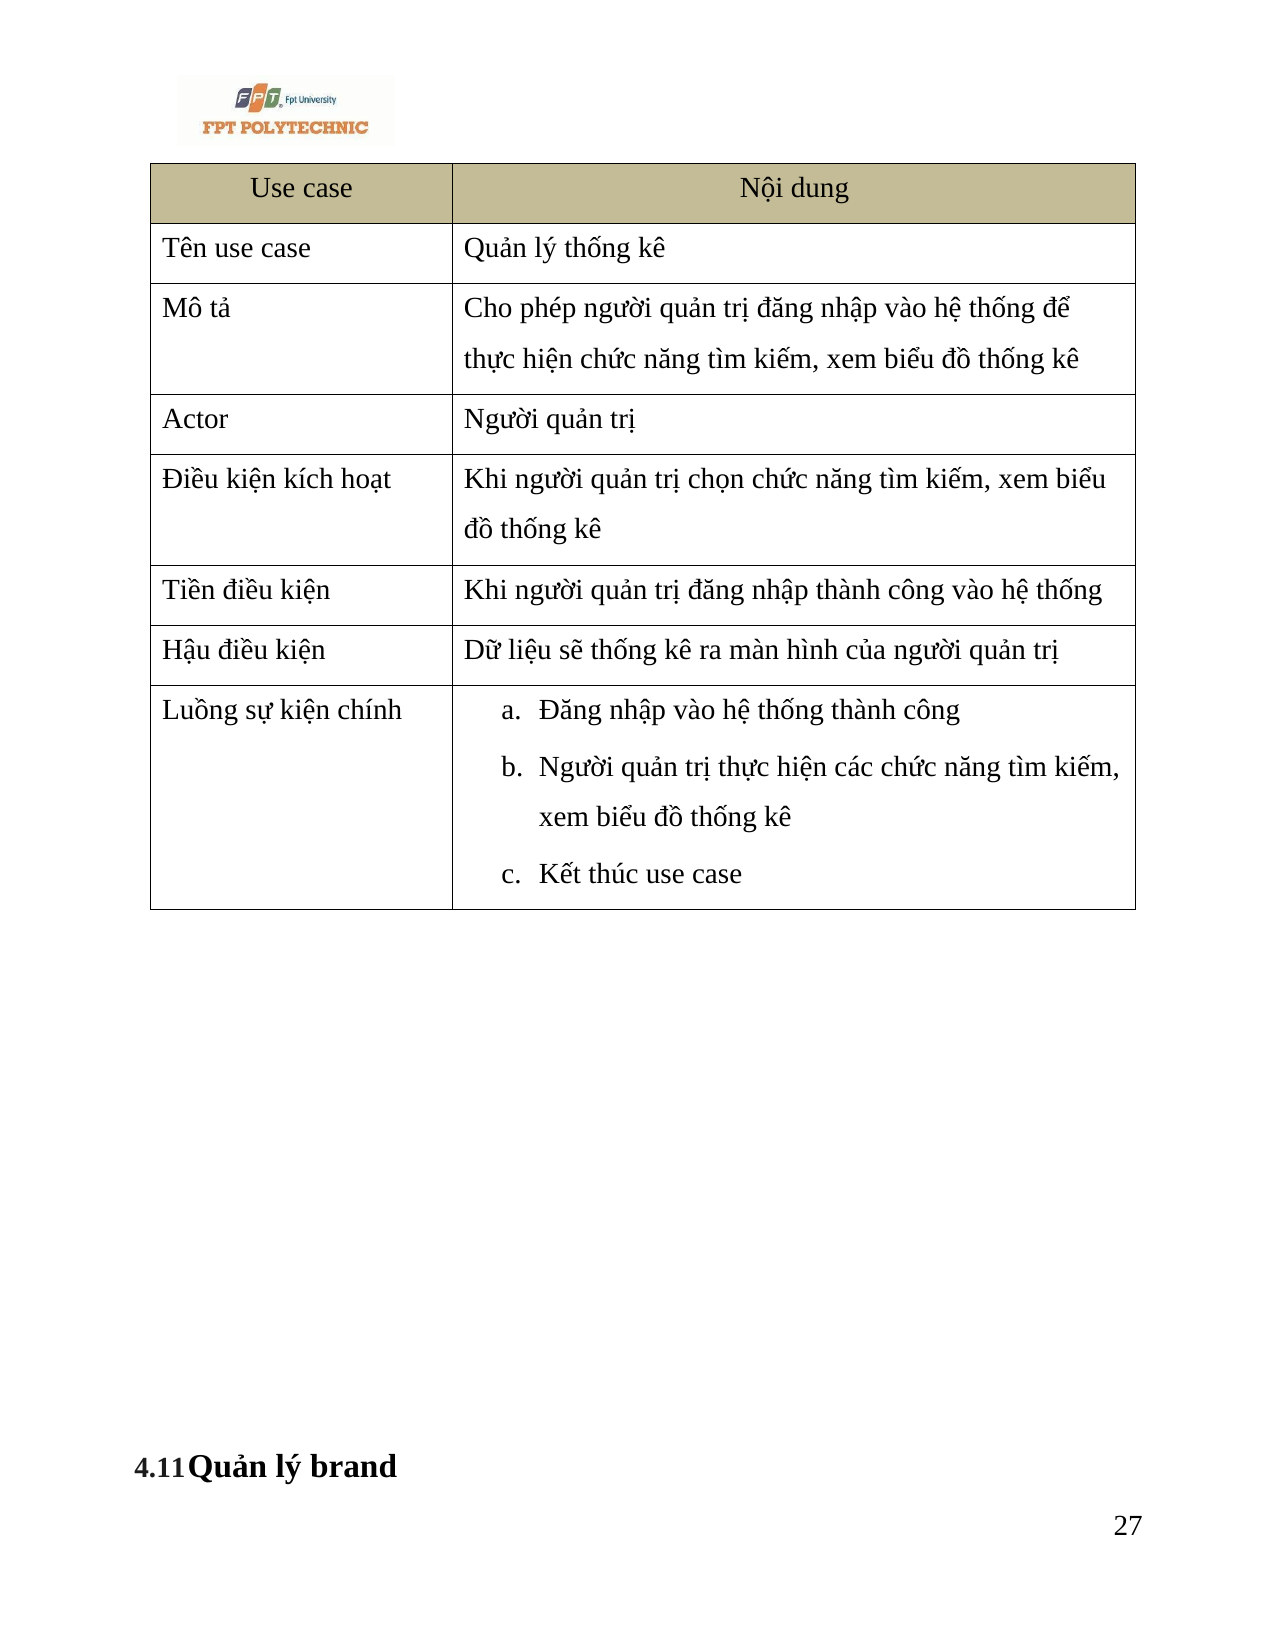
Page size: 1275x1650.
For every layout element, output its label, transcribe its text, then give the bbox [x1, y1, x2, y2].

table_cell Tiền điều kiện [151, 566, 452, 625]
table_cell Quản lý thống kê [453, 224, 1135, 283]
subtitle Quản lý brand [134, 1446, 1198, 1484]
table_cell Dữ liệu sẽ thống kê ra màn hình của người quản trị [453, 626, 1135, 685]
table_cell Khi người quản trị đăng nhập thành công vào hệ thống [453, 566, 1135, 625]
table_cell Khi người quản trị chọn chức năng tìm kiếm, xem biểu đồ thống kê [453, 455, 1135, 564]
table_header Use case [151, 164, 452, 223]
table_header Nội dung [453, 164, 1135, 223]
table_cell Mô tả [151, 284, 452, 394]
table_cell Actor [151, 395, 452, 454]
table_cell Tên use case [151, 224, 452, 283]
table_cell Cho phép người quản trị đăng nhập vào hệ thống để thực hiện chức năng tìm kiếm, xem biểu đồ thống kê [453, 284, 1135, 394]
picture [176, 75, 395, 146]
table_cell Người quản trị [453, 395, 1135, 454]
table_cell Luồng sự kiện chính [151, 686, 452, 909]
table_cell Đăng nhập vào hệ thống thành công Người quản trị thực hiện các chức năng tìm kiếm, xem biểu đồ thống kê Kết thúc use case [453, 686, 1135, 909]
table_cell Điều kiện kích hoạt [151, 455, 452, 564]
table_cell Hậu điều kiện [151, 626, 452, 685]
